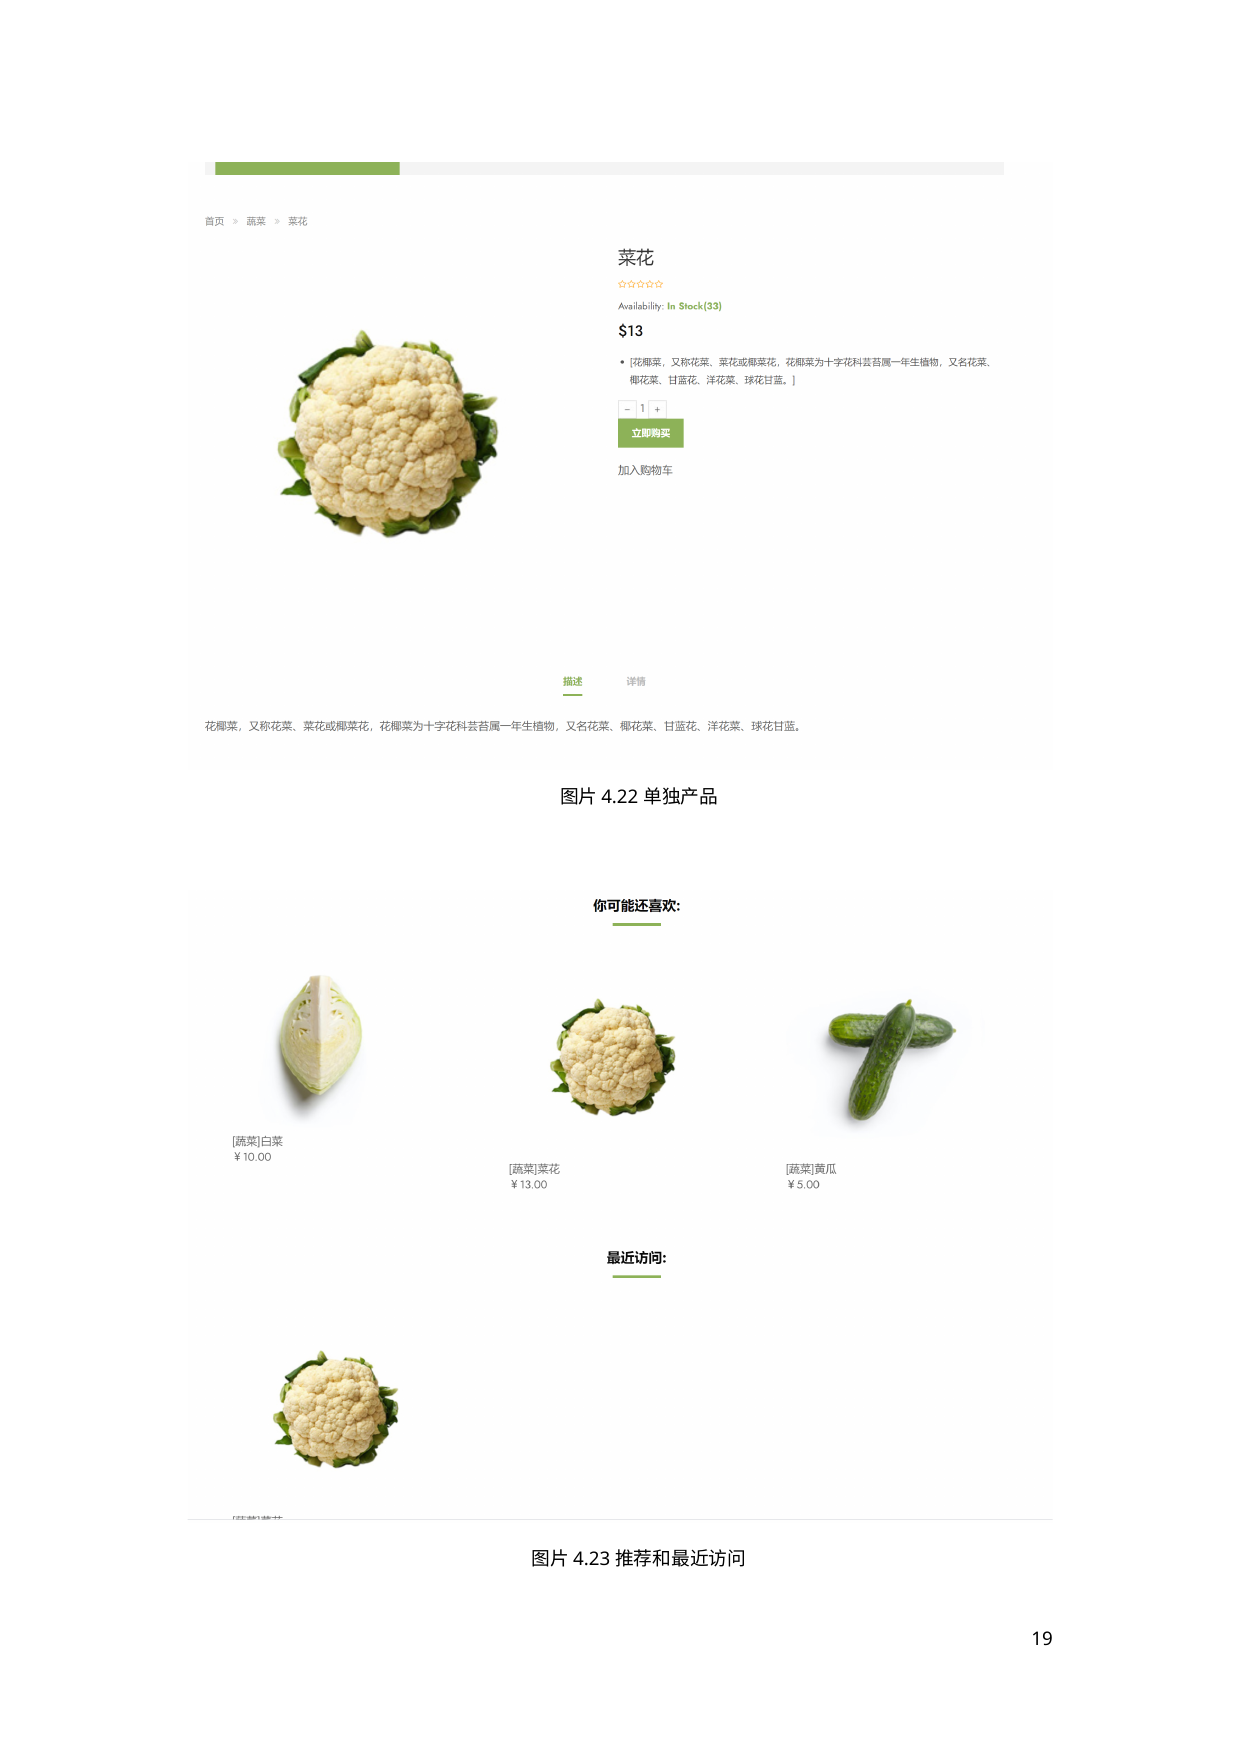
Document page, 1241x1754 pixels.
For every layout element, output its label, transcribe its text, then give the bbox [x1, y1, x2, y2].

picture [187, 890, 1053, 1523]
picture [187, 162, 1053, 770]
text 图片4.22 单独产品 [187, 779, 1053, 812]
text 图片4.23 推荐和最近访问 [187, 1541, 1053, 1573]
